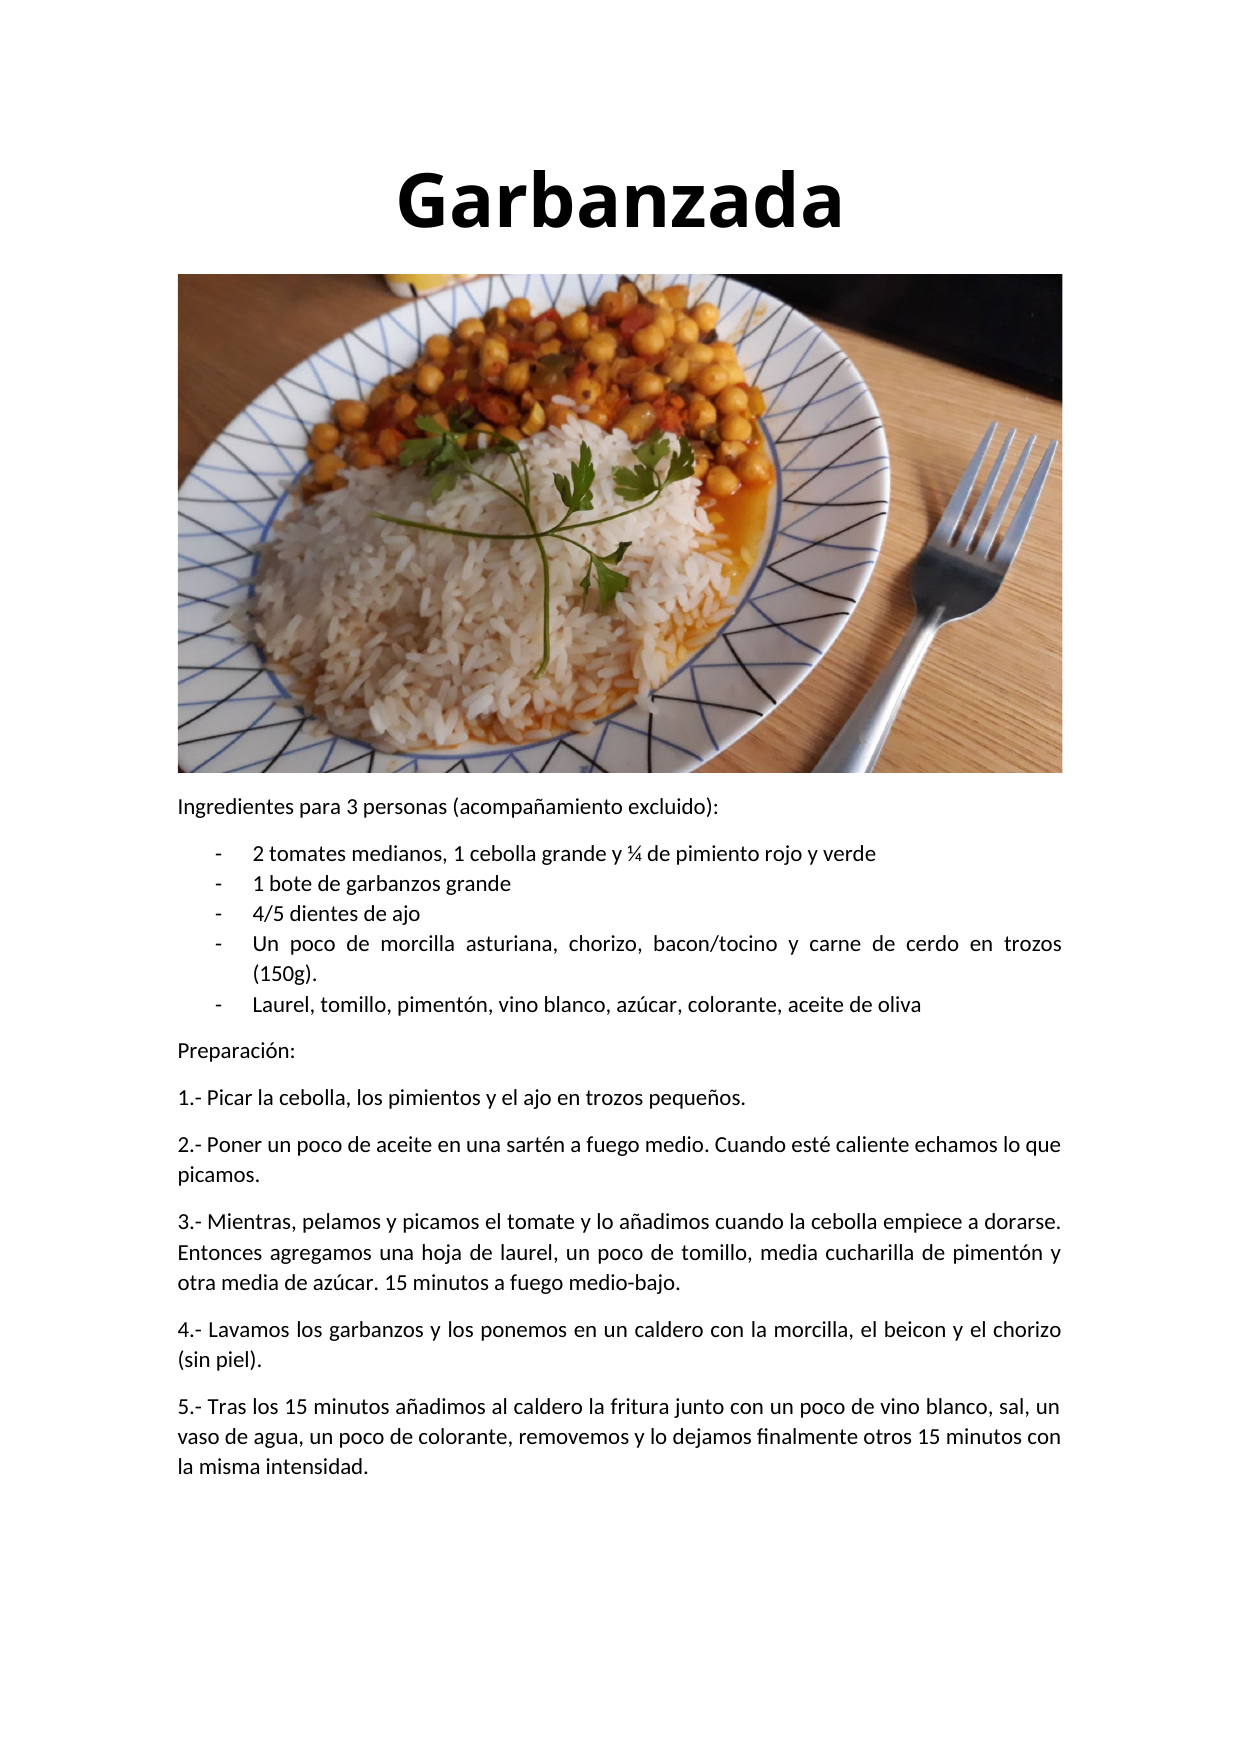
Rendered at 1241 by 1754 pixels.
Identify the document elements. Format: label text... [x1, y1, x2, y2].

text 4.- Lavamos los garbanzos y los ponemos en un caldero con la morcilla, el beicon y el chorizo (sin piel). [177, 1315, 1063, 1373]
text Ingredientes para 3 personas (acompañamiento excluido): [177, 792, 1063, 820]
picture [177, 274, 1063, 773]
text 1.- Picar la cebolla, los pimientos y el ajo en trozos pequeños. [177, 1083, 1063, 1112]
text 5.- Tras los 15 minutos añadimos al caldero la fritura junto con un poco de vino blanco, sal, un vaso de agua, un poco de colorante, removemos y lo dejamos finalmente otros 15 minutos con la misma intensidad. [177, 1392, 1063, 1480]
list 1 bote de garbanzos grande [215, 869, 1063, 897]
list Laurel, tomillo, pimentón, vino blanco, azúcar, colorante, aceite de oliva [215, 990, 1063, 1018]
list Un poco de morcilla asturiana, chorizo, bacon/tocino y carne de cerdo en trozos (150g). [215, 929, 1063, 988]
text Garbanzada [177, 148, 1063, 250]
list 2 tomates medianos, 1 cebolla grande y ¼ de pimiento rojo y verde [215, 839, 1063, 867]
text 2.- Poner un poco de aceite en una sartén a fuego medio. Cuando esté caliente echamos lo que picamos. [177, 1130, 1063, 1189]
list 4/5 dientes de ajo [215, 899, 1063, 927]
text 3.- Mientras, pelamos y picamos el tomate y lo añadimos cuando la cebolla empiece a dorarse. Entonces agregamos una hoja de laurel, un poco de tomillo, media cucharilla de pimentón y otra media de azúcar. 15 minutos a fuego medio-bajo. [177, 1207, 1063, 1296]
text Preparación: [177, 1037, 1063, 1065]
